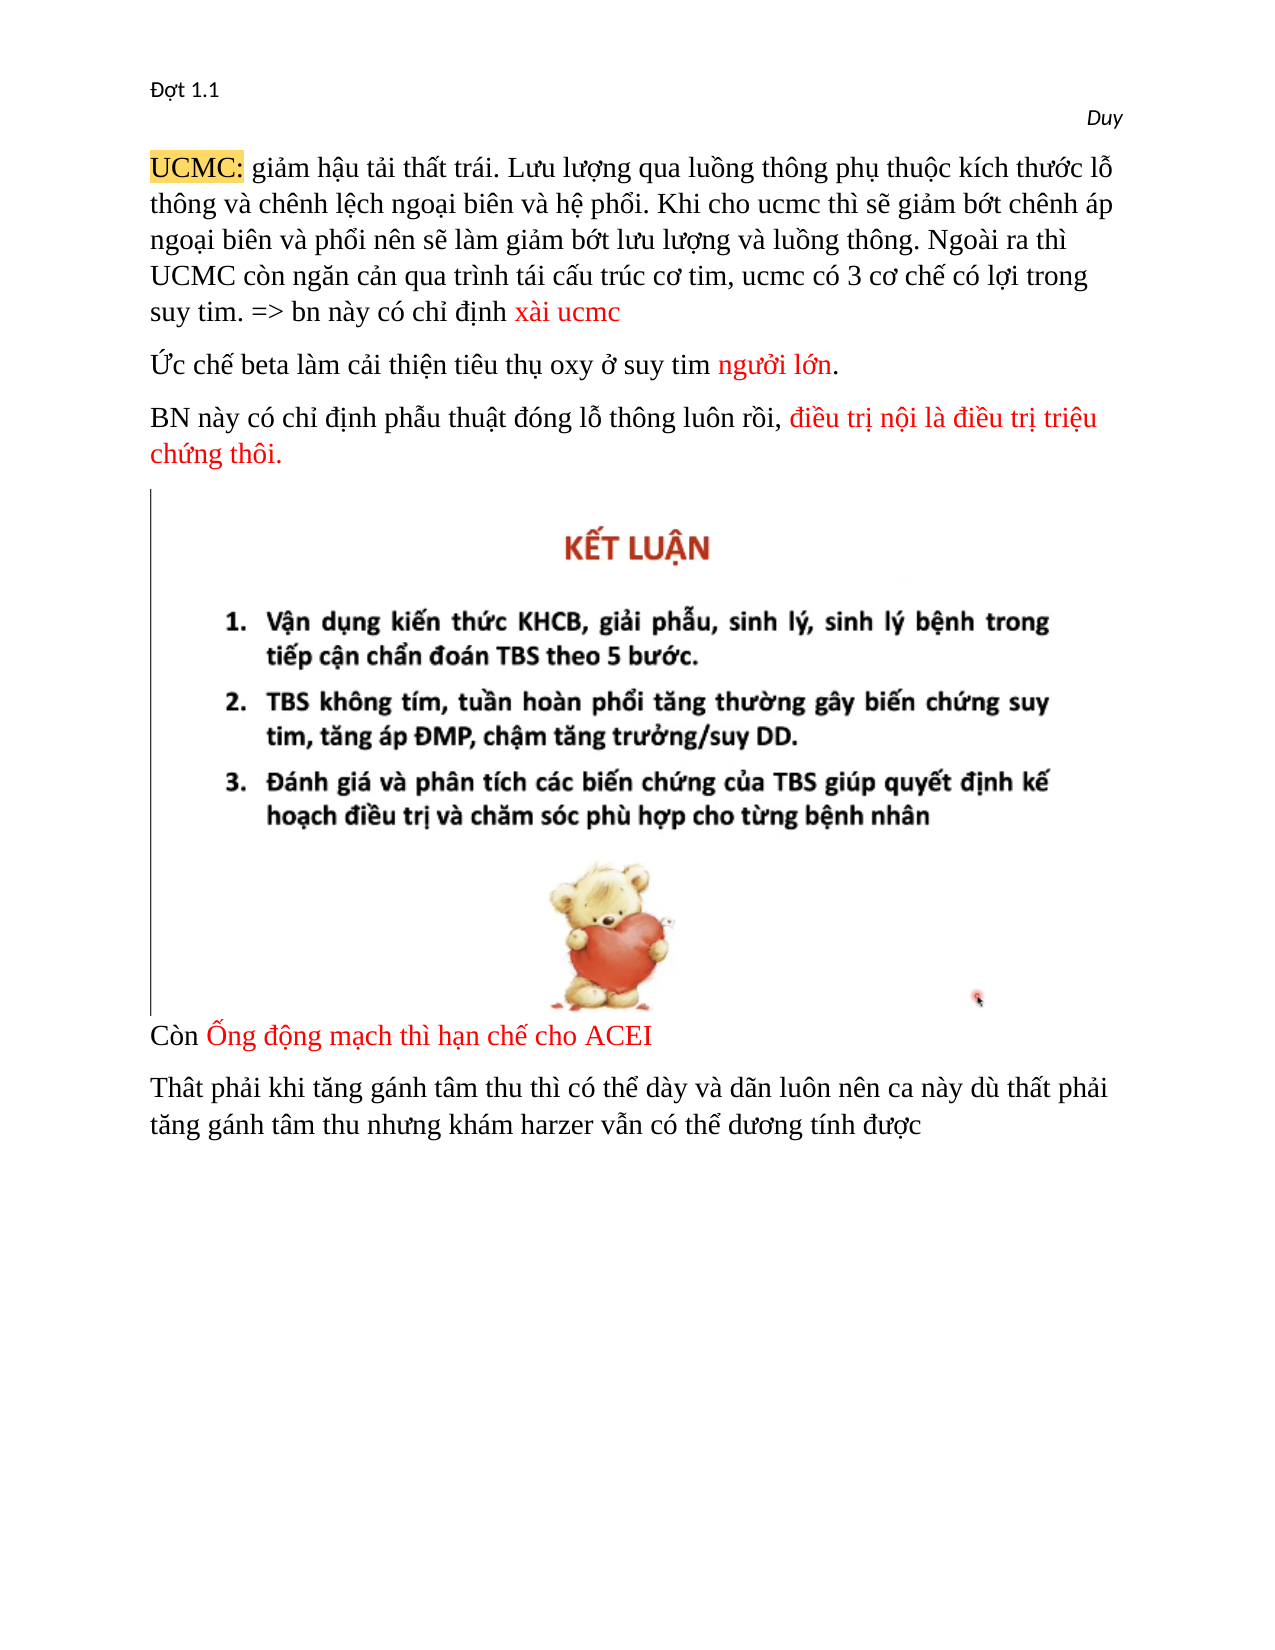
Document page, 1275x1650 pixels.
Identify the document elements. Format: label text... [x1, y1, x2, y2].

text BN này có chỉ định phẫu thuật đóng lỗ thông luôn rồi, điều trị nội là điều trị triệu chứng thôi. [150, 400, 1125, 470]
picture [150, 489, 1116, 1016]
text UCMC: giảm hậu tải thất trái. Lưu lượng qua luồng thông phụ thuộc kích thước lỗ thông và chênh lệch ngoại biên và hệ phổi. Khi cho ucmc thì sẽ giảm bớt chênh áp ngoại biên và phổi nên sẽ làm giảm bớt lưu lượng và luồng thông. Ngoài ra thì UCMC còn ngăn cản qua trình tái cấu trúc cơ tim, ucmc có 3 cơ chế có lợi trong suy tim. => bn này có chỉ định xài ucmc [150, 150, 1125, 328]
text Thât phải khi tăng gánh tâm thu thì có thể dày và dãn luôn nên ca này dù thất phải tăng gánh tâm thu nhưng khám harzer vẫn có thể dương tính được [150, 1071, 1125, 1140]
text Ức chế beta làm cải thiện tiêu thụ oxy ở suy tim ngưởi lớn. [150, 347, 1125, 381]
